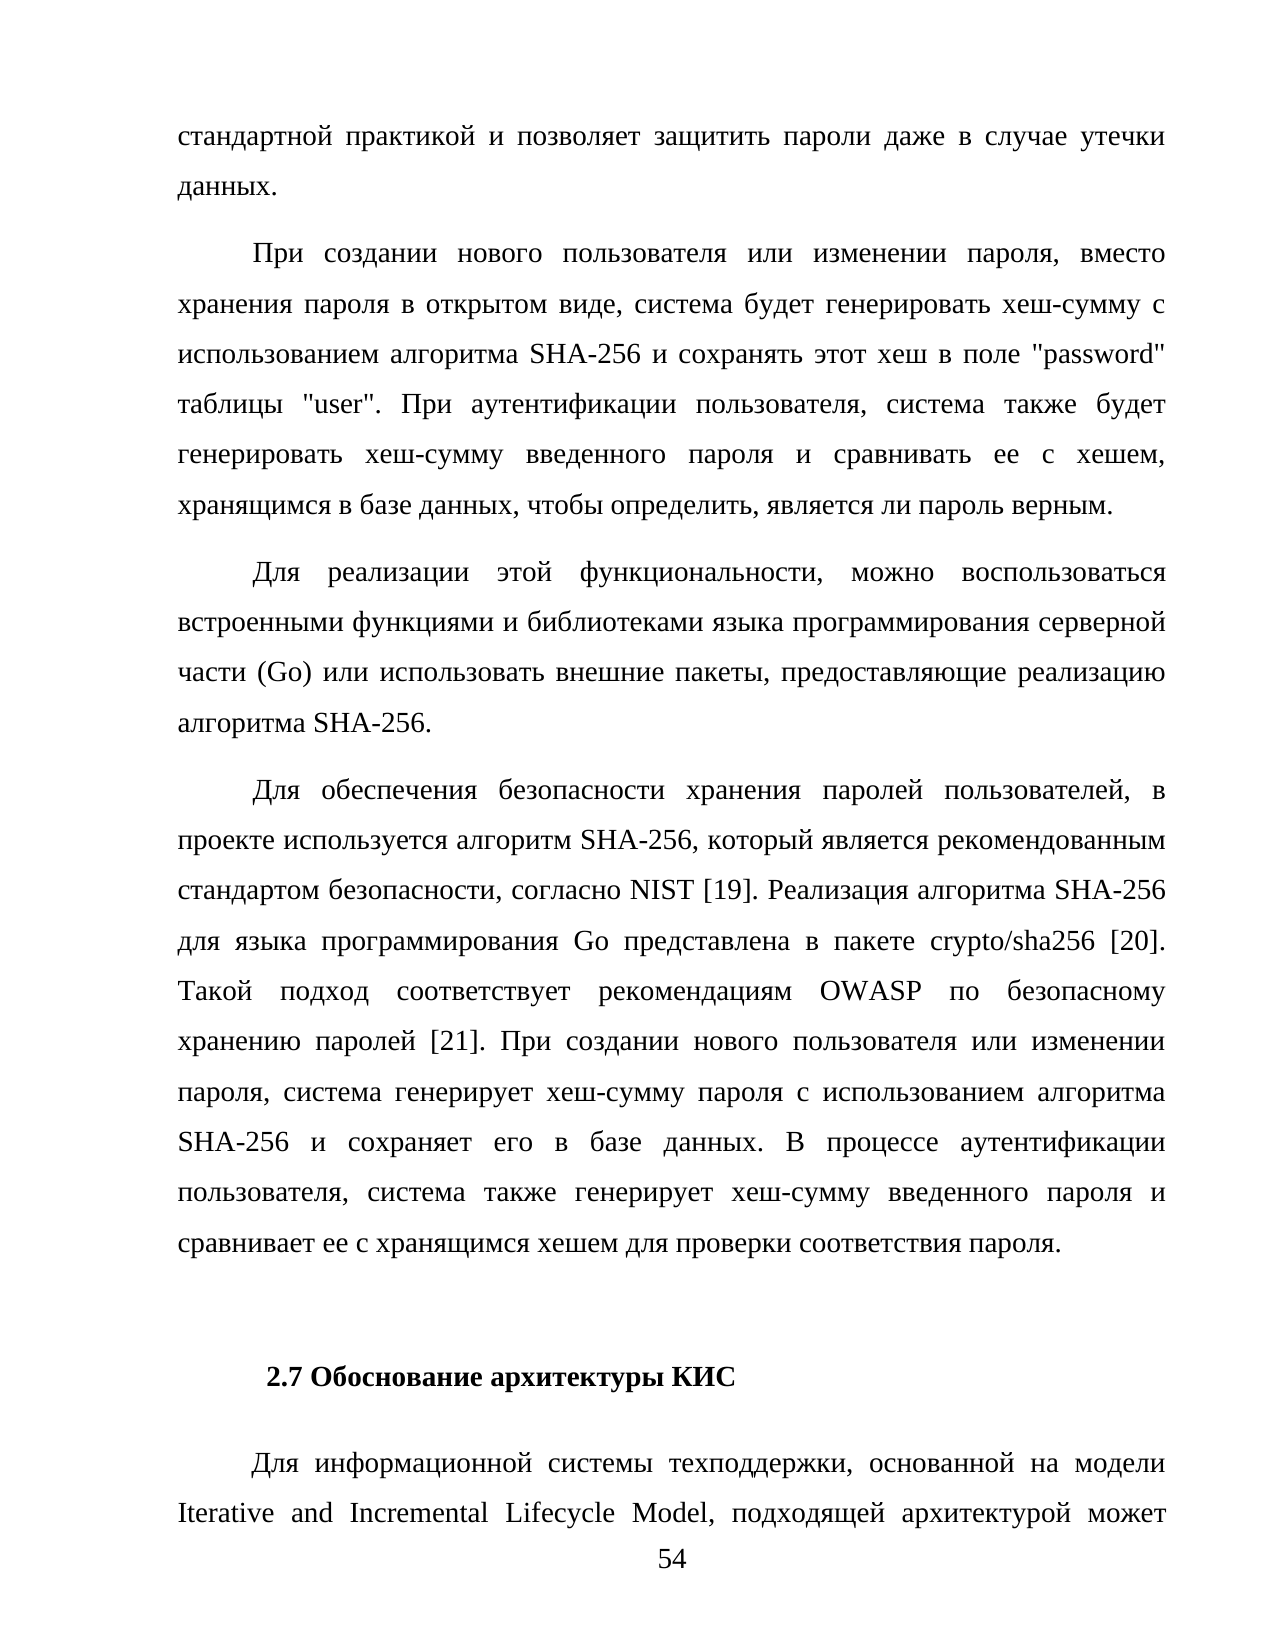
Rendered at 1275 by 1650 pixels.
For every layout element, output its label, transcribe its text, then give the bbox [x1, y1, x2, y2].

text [177, 118, 1167, 202]
text При создании нового пользователя или изменении пароля, вместо хранения пароля в открытом виде, система будет генерировать хеш-сумму с использованием алгоритма SHA-256 и сохранять этот хеш в поле "password" таблицы "user". При аутентификации пользователя, система также будет генерировать хеш-сумму введенного пароля и сравнивать ее с хешем, хранящимся в базе данных, чтобы определить, является ли пароль верным. [177, 235, 1167, 521]
text Для реализации этой функциональности, можно воспользоваться встроенными функциями и библиотеками языка программирования серверной части (Go) или использовать внешние пакеты, предоставляющие реализацию алгоритма SHA-256. [177, 554, 1167, 738]
subtitle 2.7 Обоснование архитектуры КИС [266, 1359, 1167, 1392]
text Для обеспечения безопасности хранения паролей пользователей, в проекте используется алгоритм SHA-256, который является рекомендованным стандартом безопасности, согласно NIST [19]. Реализация алгоритма SHA-256 для языка программирования Go представлена в пакете crypto/sha256 [20]. Такой подход соответствует рекомендациям OWASP по безопасному хранению паролей [21]. При создании нового пользователя или изменении пароля, система генерирует хеш-сумму пароля с использованием алгоритма SHA-256 и сохраняет его в базе данных. В процессе аутентификации пользователя, система также генерирует хеш-сумму введенного пароля и сравнивает ее с хранящимся хешем для проверки соответствия пароля. [177, 772, 1167, 1258]
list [177, 1445, 1167, 1529]
